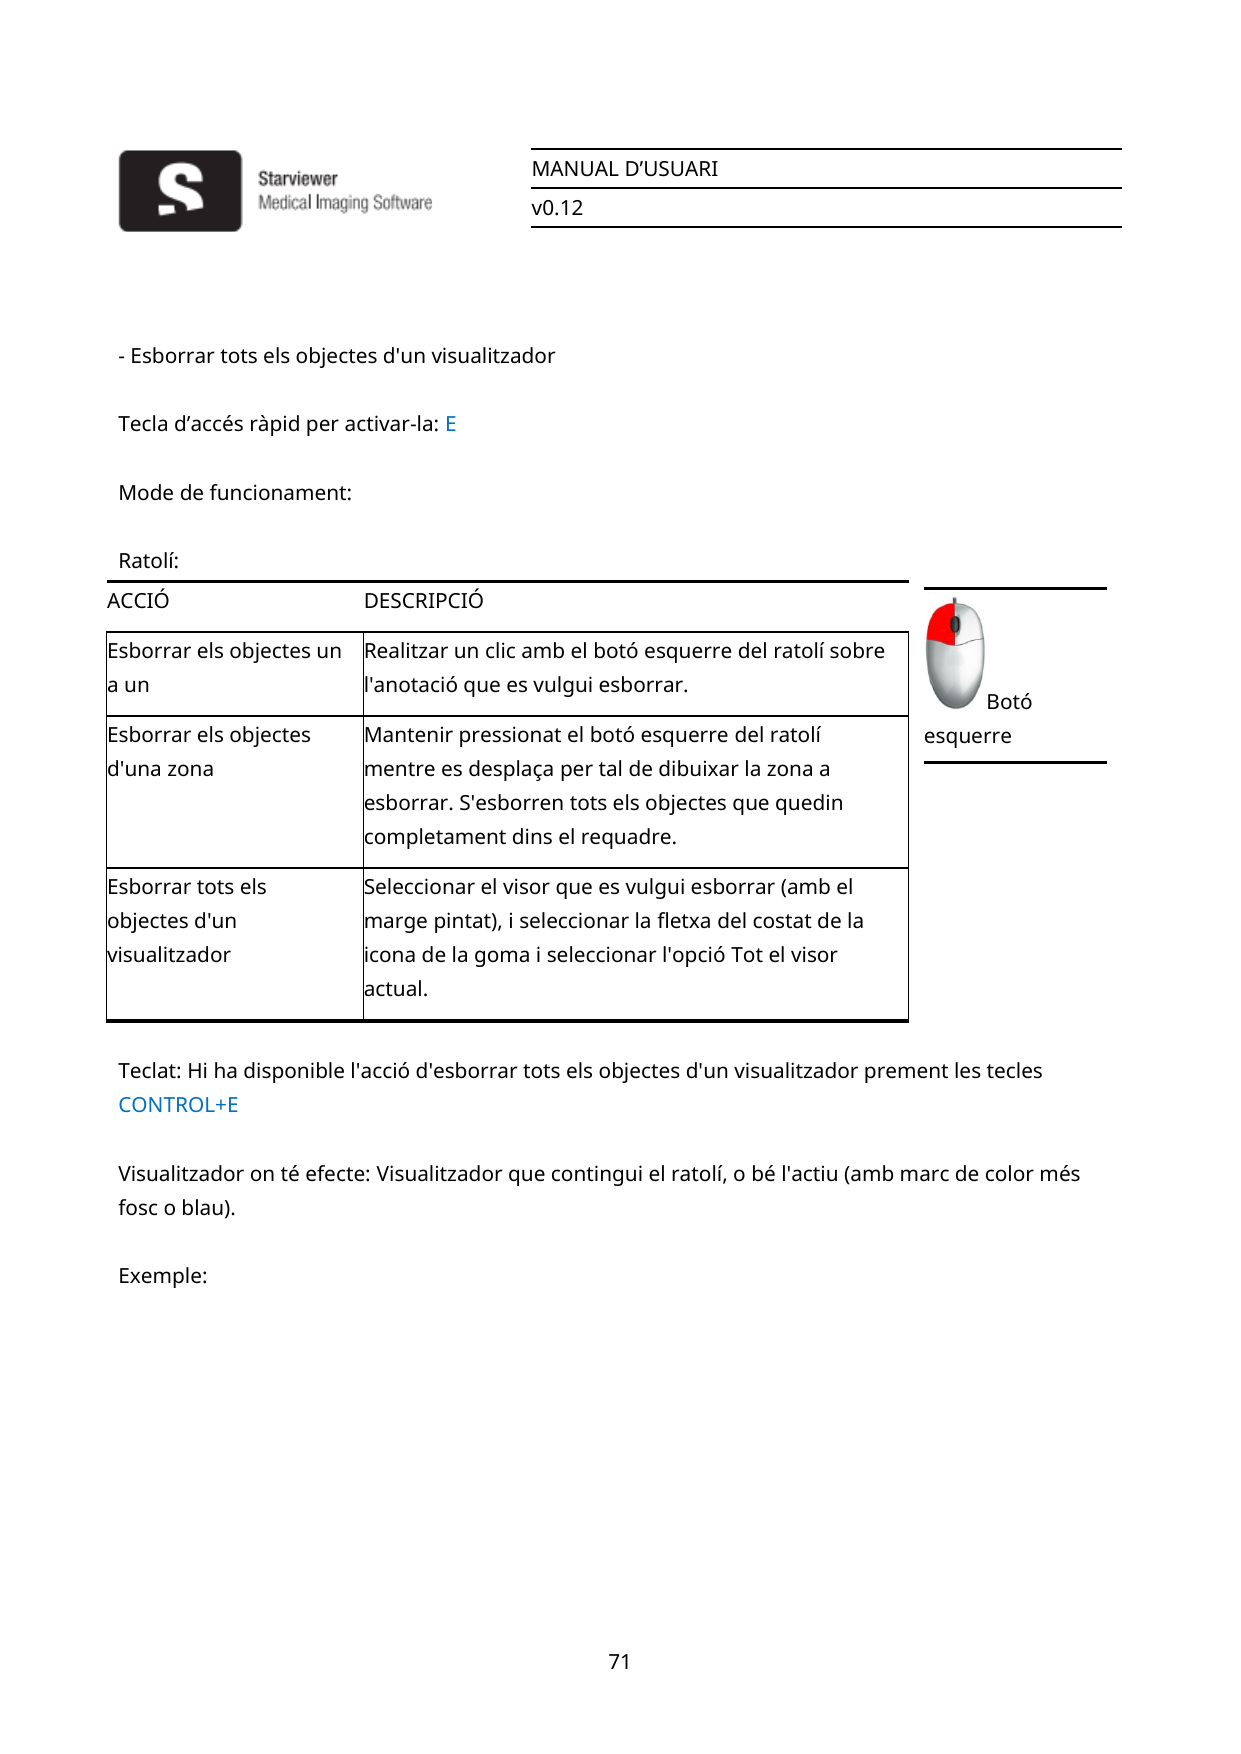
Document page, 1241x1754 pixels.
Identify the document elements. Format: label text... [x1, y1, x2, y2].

table_cell Mantenir pressionat el botó esquerre del ratolí mentre es desplaça per tal de dibuixar la zona a esborrar. S'esborren tots els objectes que quedin completament dins el requadre. [364, 717, 908, 867]
table_cell Esborrar tots els objectes d'un visualitzador [107, 869, 363, 1019]
table_header descripció [364, 583, 909, 631]
text Visualitzador on té efecte: Visualitzador que contingui el ratolí, o bé l'actiu (amb marc de color més fosc o blau). [118, 1159, 1122, 1221]
table_cell Esborrar els objectes un a un [107, 633, 363, 715]
table_header acció [107, 583, 363, 631]
table_cell Esborrar els objectes d'una zona [107, 717, 363, 867]
text Teclat: Hi ha disponible l'acció d'esborrar tots els objectes d'un visualitzador prement les tecles CONTROL+E [118, 1057, 1122, 1119]
table_cell Seleccionar el visor que es vulgui esborrar (amb el marge pintat), i seleccionar la fletxa del costat de la icona de la goma i seleccionar l'opció Tot el visor actual. [364, 869, 908, 1019]
text Mode de funcionament: [118, 478, 1122, 506]
text Tecla d’accés ràpid per activar-la: E [118, 409, 1122, 438]
table_header Botó esquerre [924, 590, 1107, 761]
text Ratolí: [118, 546, 1122, 574]
text - Esborrar tots els objectes d'un visualitzador [118, 341, 1122, 370]
text Exemple: [118, 1261, 1122, 1289]
table_cell Realitzar un clic amb el botó esquerre del ratolí sobre l'anotació que es vulgui esborrar. [364, 633, 908, 715]
picture [923, 595, 987, 710]
